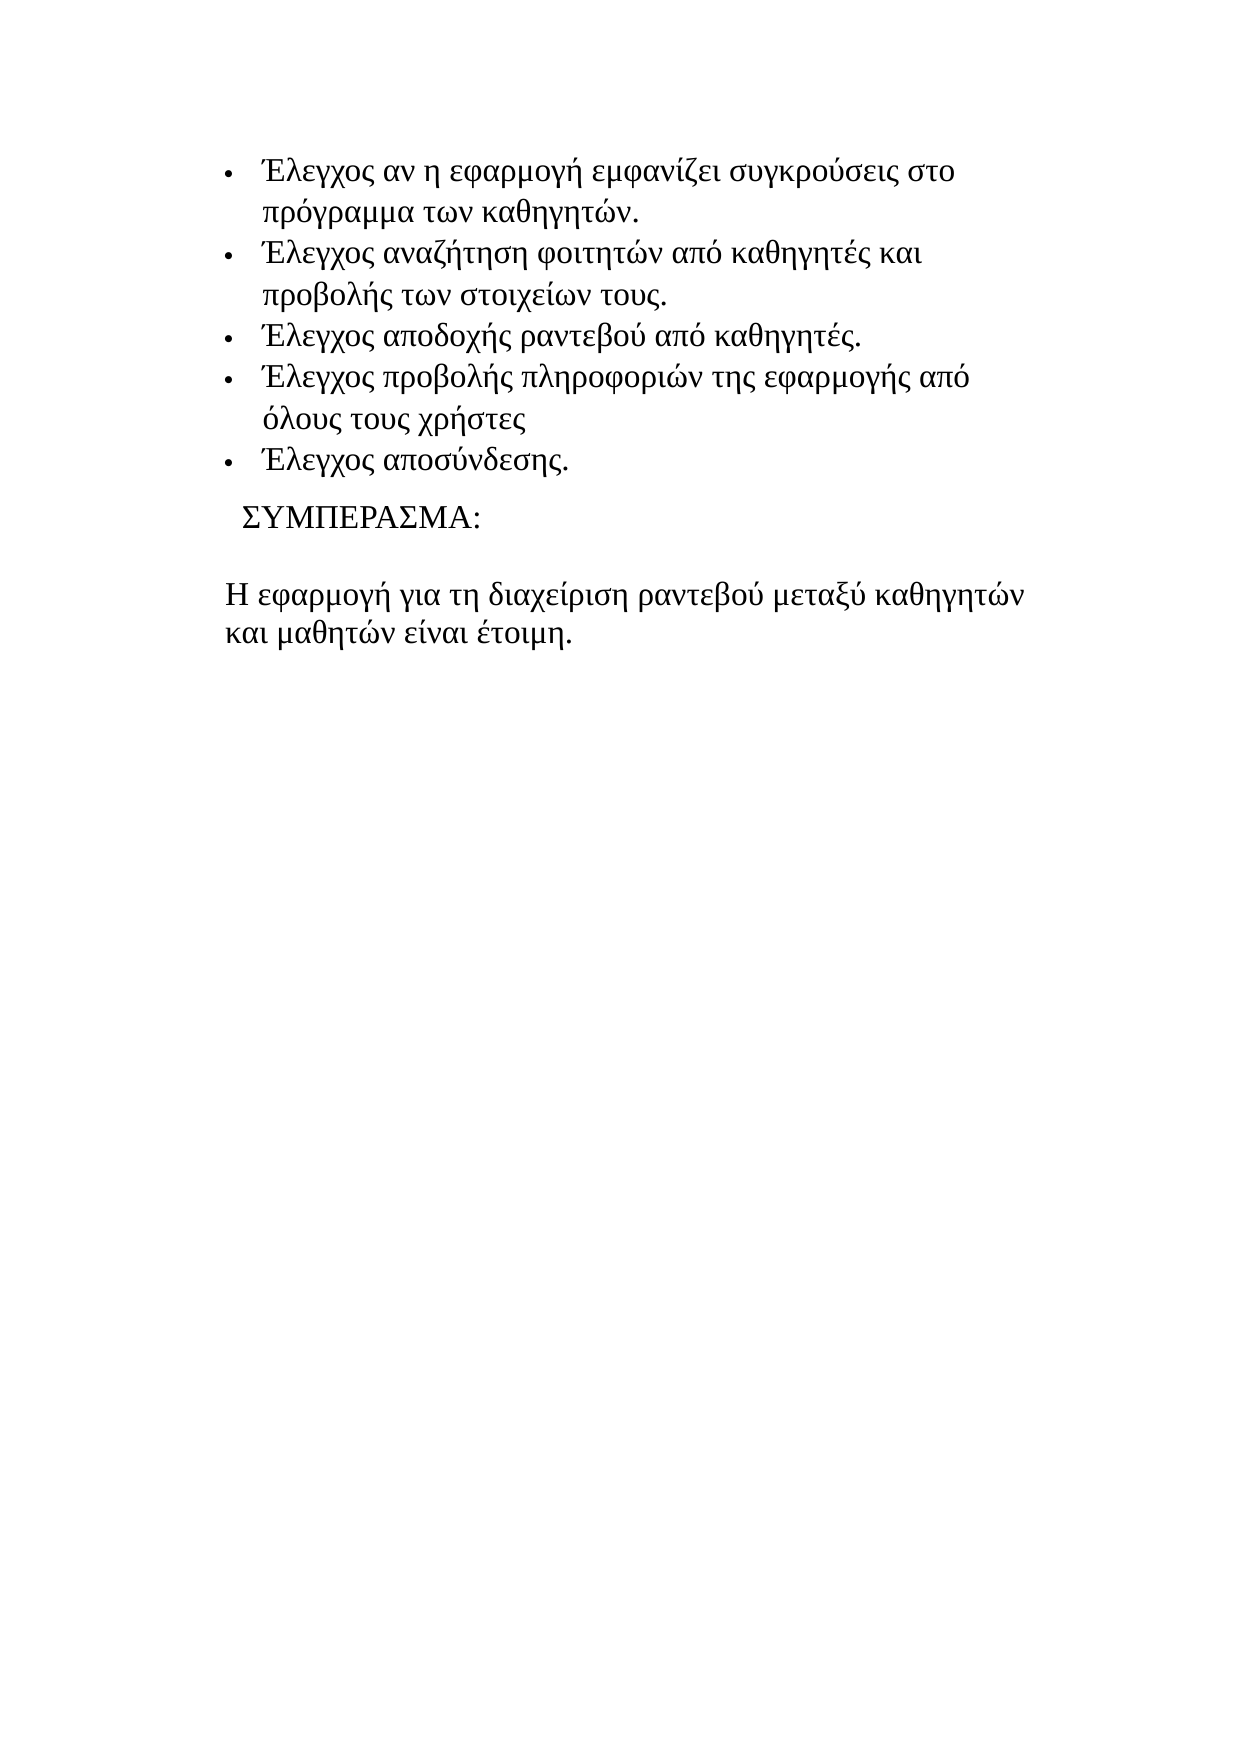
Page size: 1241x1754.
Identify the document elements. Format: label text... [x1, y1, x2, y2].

list Έλεγχος προβολής πληροφοριών της εφαρμογής από όλους τους χρήστες [225, 357, 1053, 436]
text Η εφαρμογή για τη διαχείριση ραντεβού μεταξύ καθηγητών και μαθητών είναι έτοιμη. [225, 574, 1053, 651]
list Έλεγχος αποσύνδεσης. [225, 439, 1053, 478]
list Έλεγχος αποδοχής ραντεβού από καθηγητές. [225, 315, 1053, 354]
text ΣΥΜΠΕΡΑΣΜΑ: [225, 497, 1053, 536]
list Έλεγχος αν η εφαρμογή εμφανίζει συγκρούσεις στο πρόγραμμα των καθηγητών. [225, 150, 1053, 230]
list Έλεγχος αναζήτηση φοιτητών από καθηγητές και προβολής των στοιχείων τους. [225, 233, 1053, 312]
